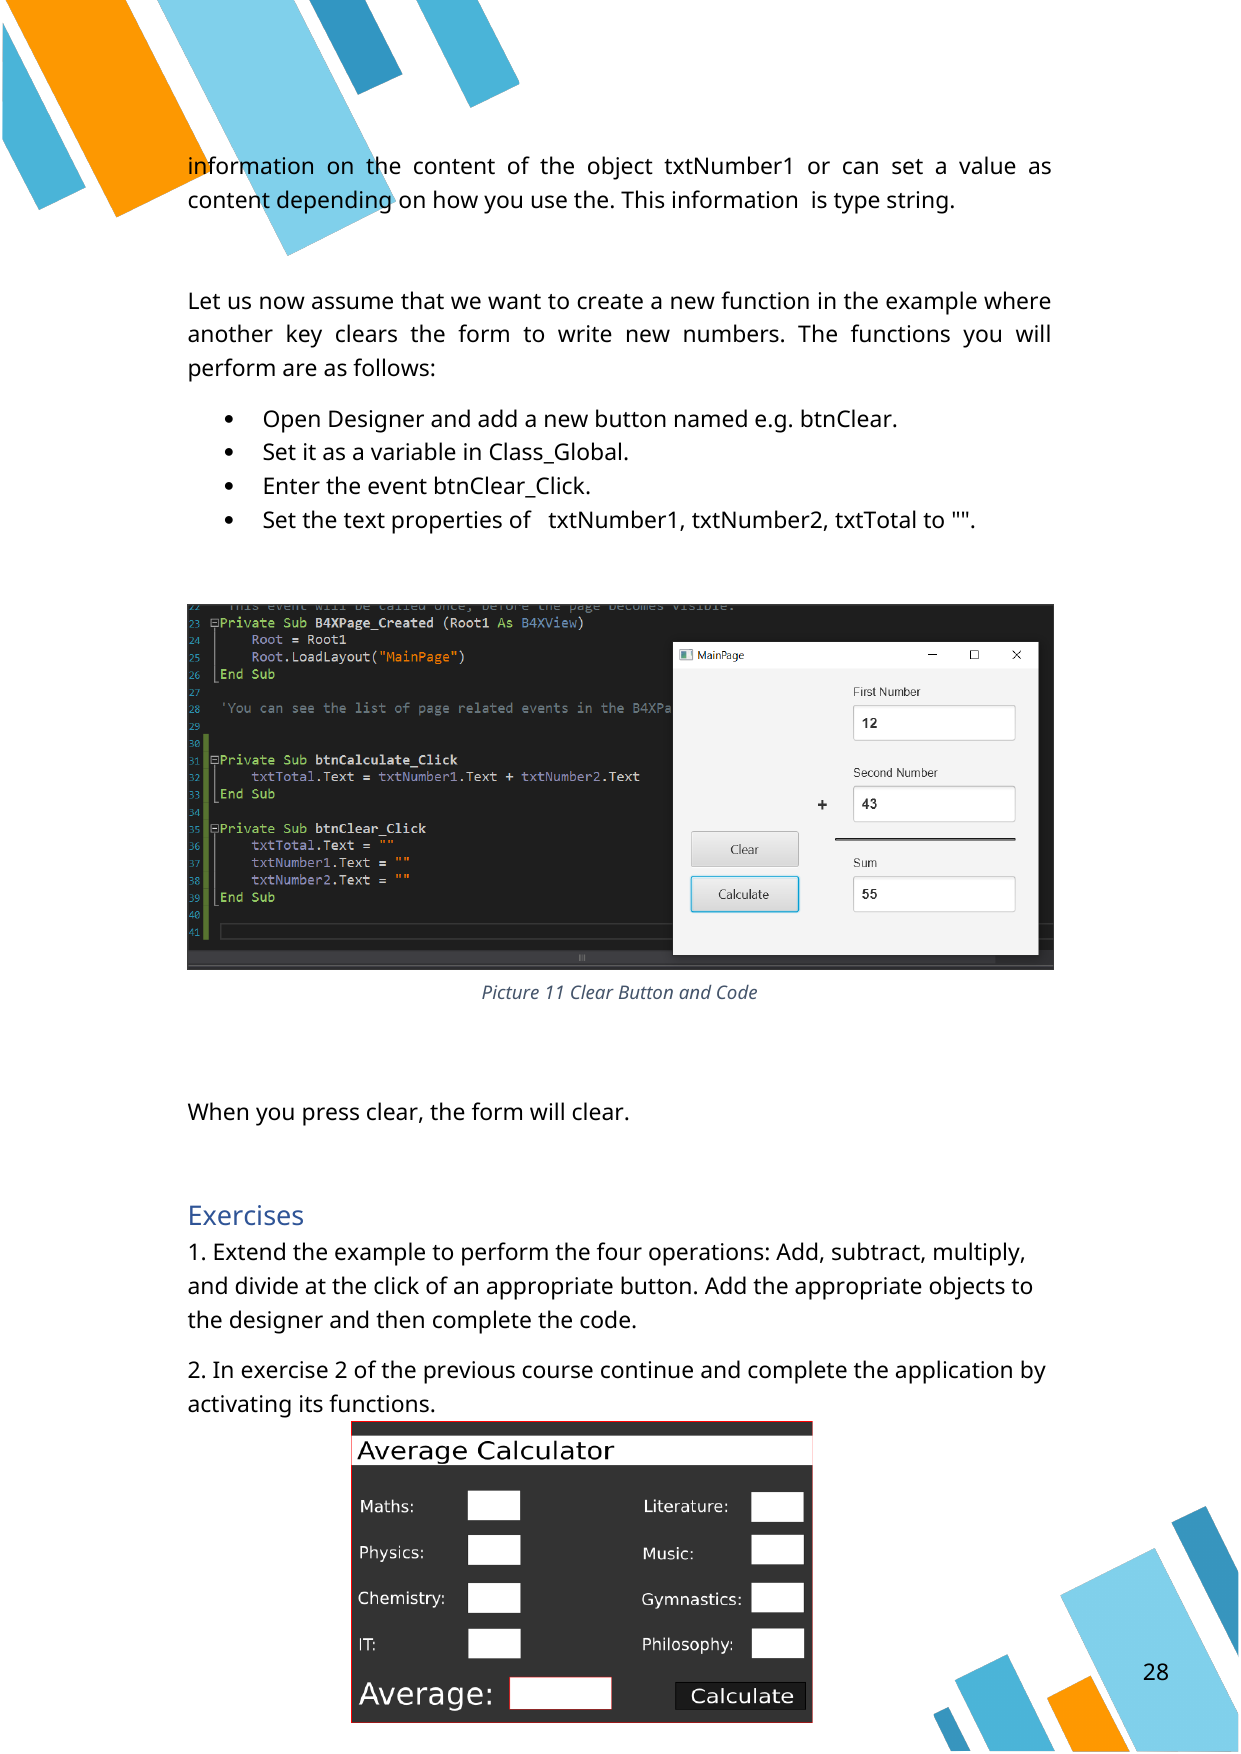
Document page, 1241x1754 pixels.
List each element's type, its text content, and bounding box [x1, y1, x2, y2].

list Open Designer and add a new button named e.g. btnClear. [225, 402, 1053, 434]
text 2. In exercise 2 of the previous course continue and complete the application by activating its functions. [187, 1354, 1053, 1419]
picture [933, 1506, 1239, 1752]
text 1. Extend the example to perform the four operations: Add, subtract, multiply, and divide at the click of an appropriate button. Add the appropriate objects to the designer and then complete the code. [187, 1236, 1053, 1335]
list Set the text properties of txtNumber1, txtNumber2, txtTotal to "". [225, 504, 1053, 535]
picture [351, 1421, 813, 1723]
list Enter the event btnClear_Click. [225, 470, 1053, 501]
picture [2, 0, 520, 256]
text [187, 150, 1053, 215]
text When you press clear, the form will clear. [187, 1096, 1053, 1127]
picture [187, 604, 1054, 970]
subtitle Exercises [187, 1196, 1053, 1233]
text Let us now assume that we want to create a new function in the example where another key clears the form to write new numbers. The functions you will perform are as follows: [187, 284, 1053, 383]
list Set it as a variable in Class_Global. [225, 436, 1053, 467]
